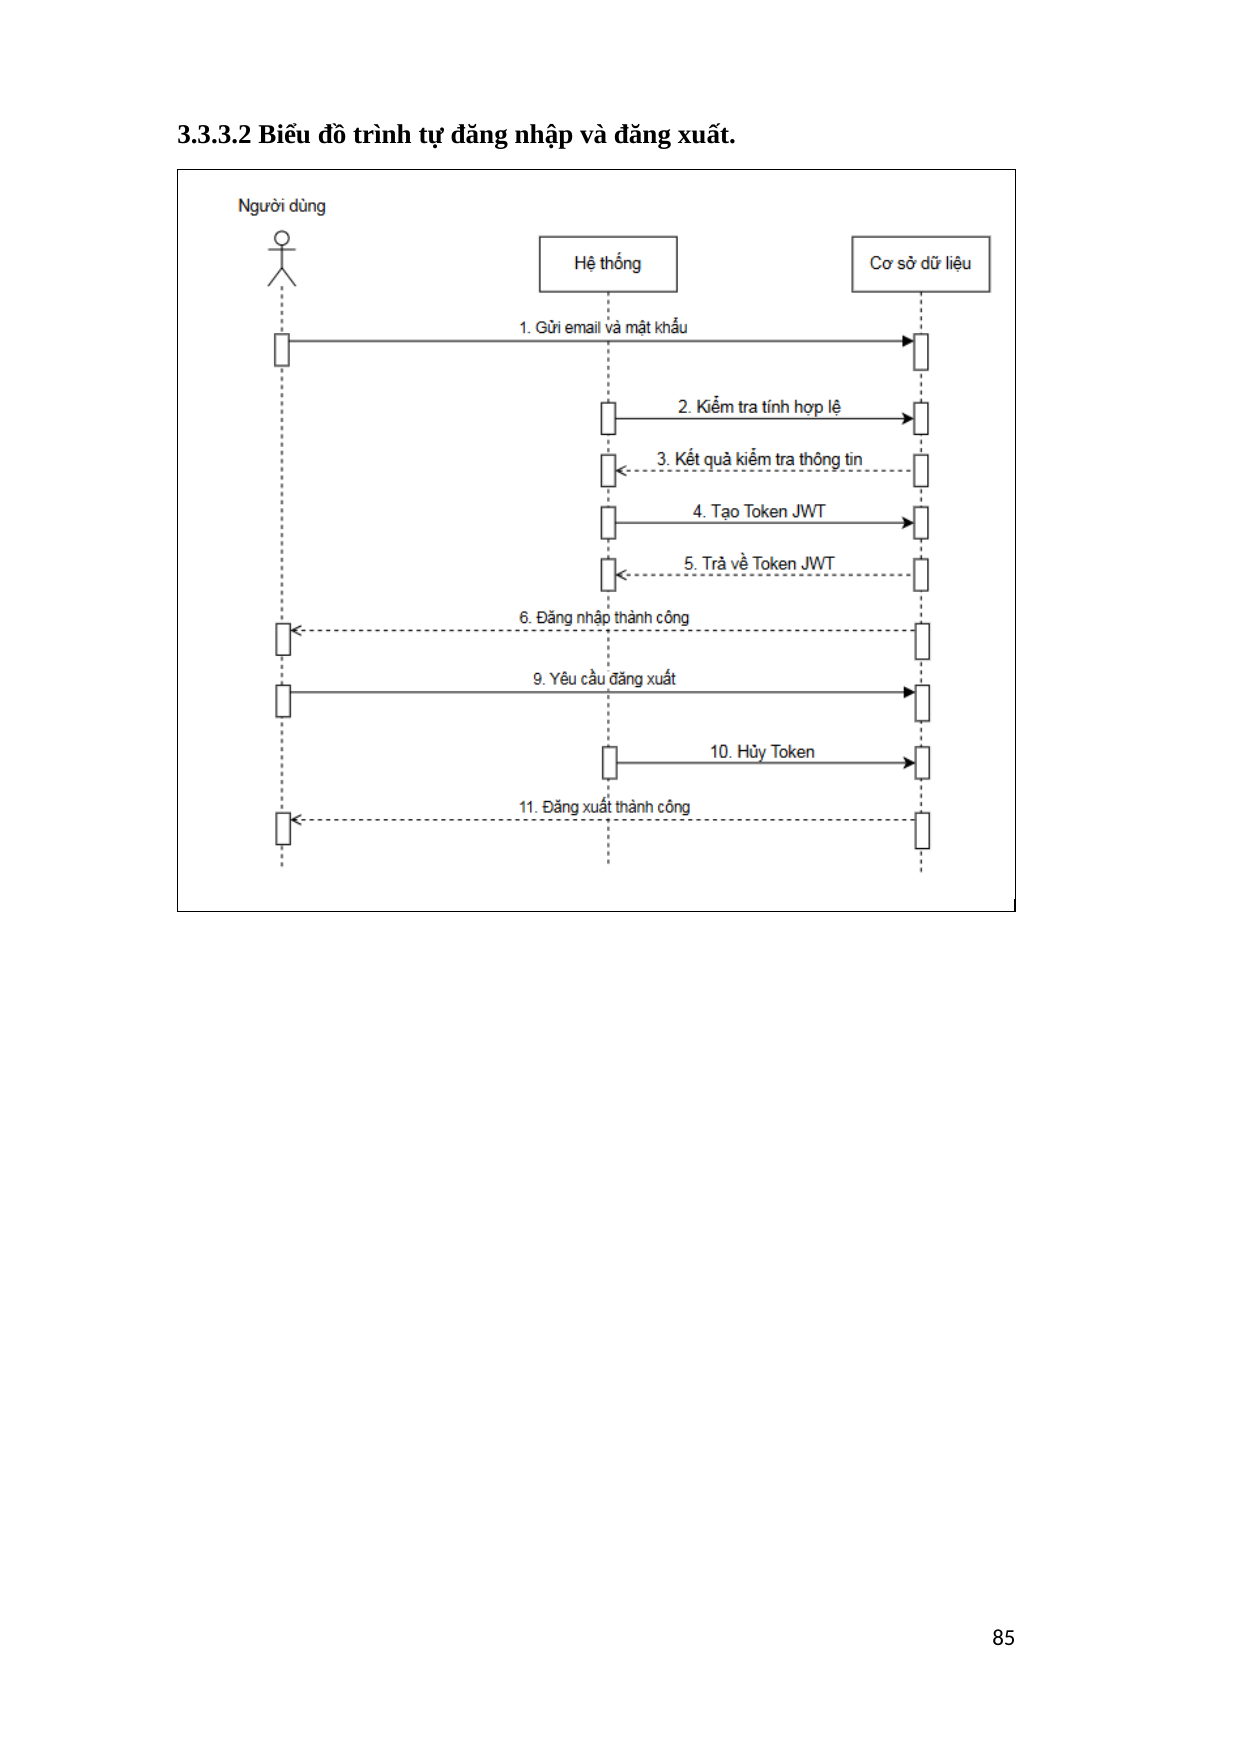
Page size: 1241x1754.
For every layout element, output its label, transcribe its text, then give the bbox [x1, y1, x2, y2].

table_header [178, 170, 1014, 911]
subtitle 3.3.3.2 Biểu đồ trình tự đăng nhập và đăng xuất. [177, 118, 1015, 150]
picture [188, 170, 1015, 899]
